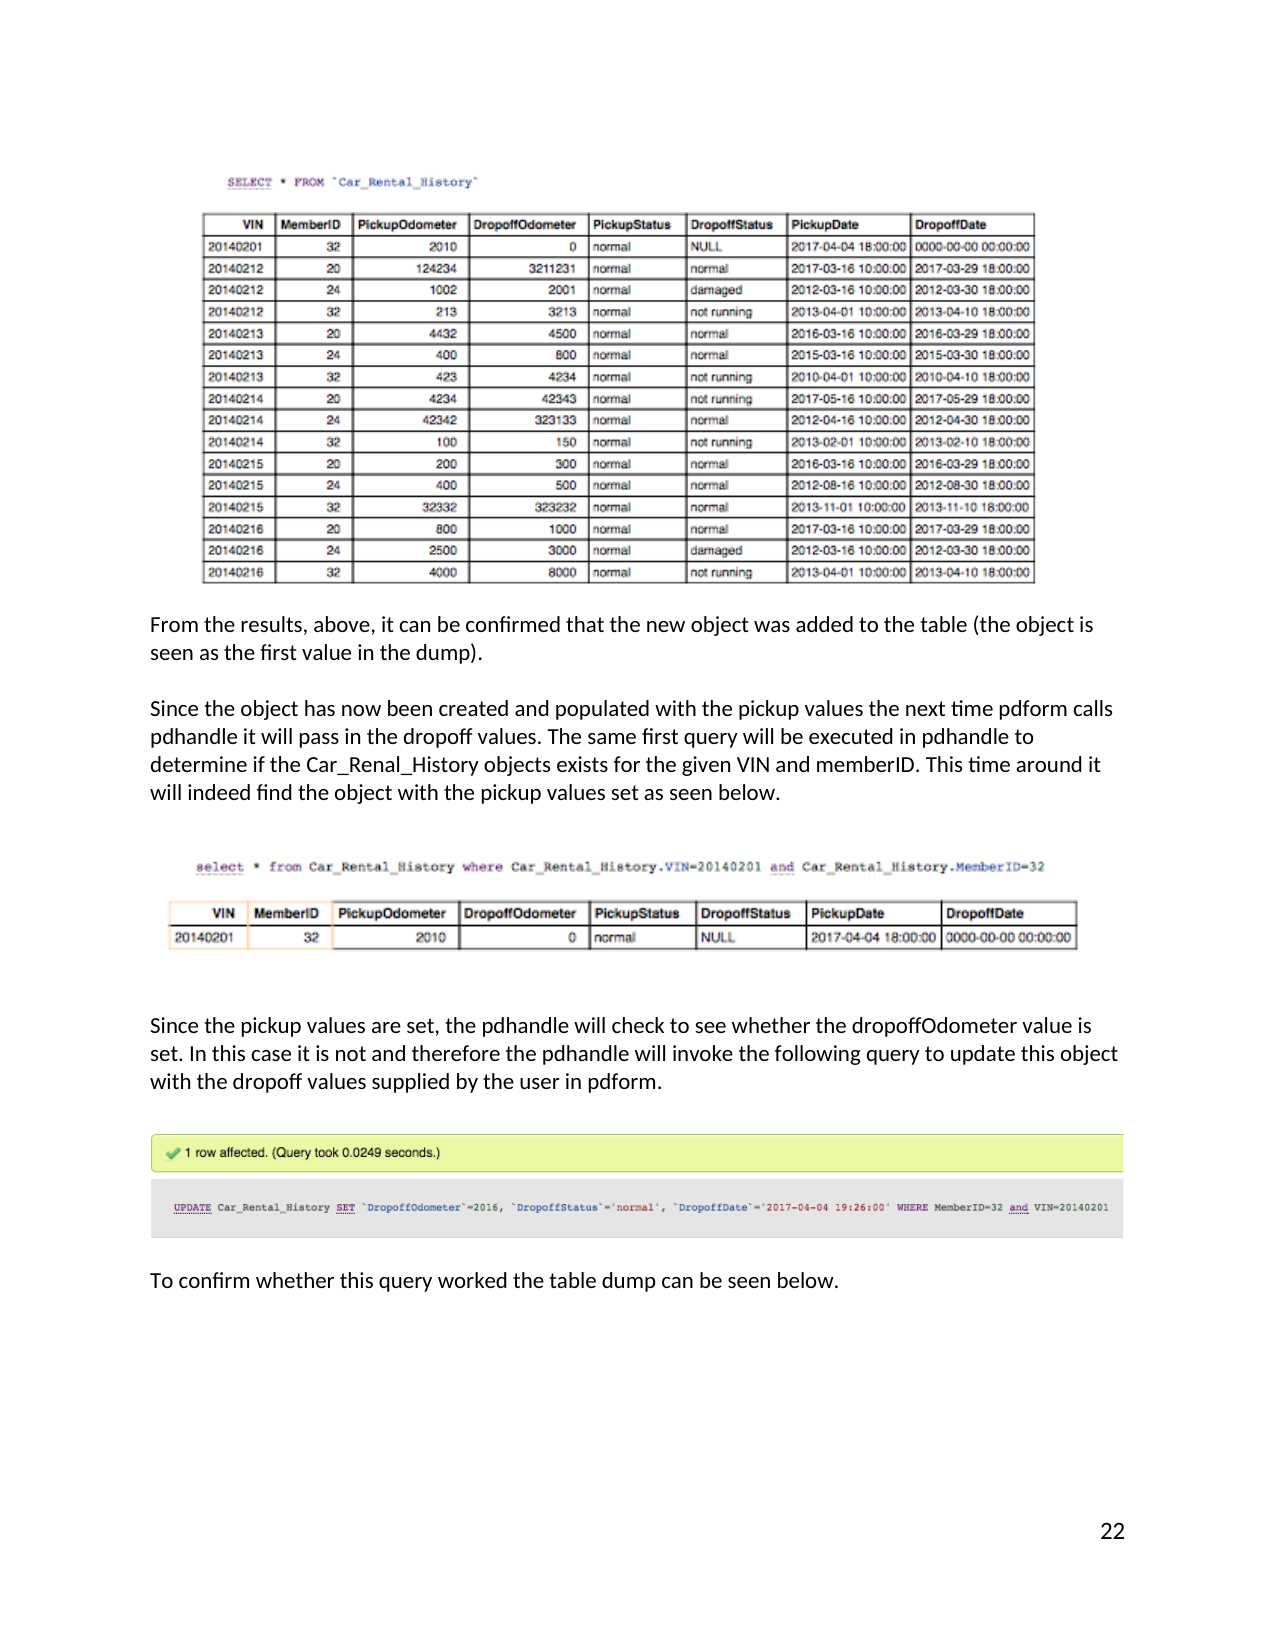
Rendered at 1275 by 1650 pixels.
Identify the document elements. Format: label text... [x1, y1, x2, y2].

text From the results, above, it can be confirmed that the new object was added to the table (the object is seen as the first value in the dump). [150, 610, 1125, 666]
picture [187, 150, 1088, 611]
text To confirm whether this query worked the table dump can be seen below. [150, 1266, 1125, 1294]
picture [150, 1123, 1124, 1238]
text Since the object has now been created and populated with the pickup values the next time pdform calls pdhandle it will pass in the dropoff values. The same first query will be executed in pdhandle to determine if the Car_Renal_History objects exists for the given VIN and memberID. This time around it will indeed find the object with the pickup values set as seen below. [150, 694, 1125, 807]
picture [150, 834, 1124, 983]
text Since the pickup values are set, the pdhandle will check to see whether the dropoffOdometer value is set. In this case it is not and therefore the pdhandle will invoke the following query to update this object with the dropoff values supplied by the user in pdform. [150, 1011, 1125, 1095]
